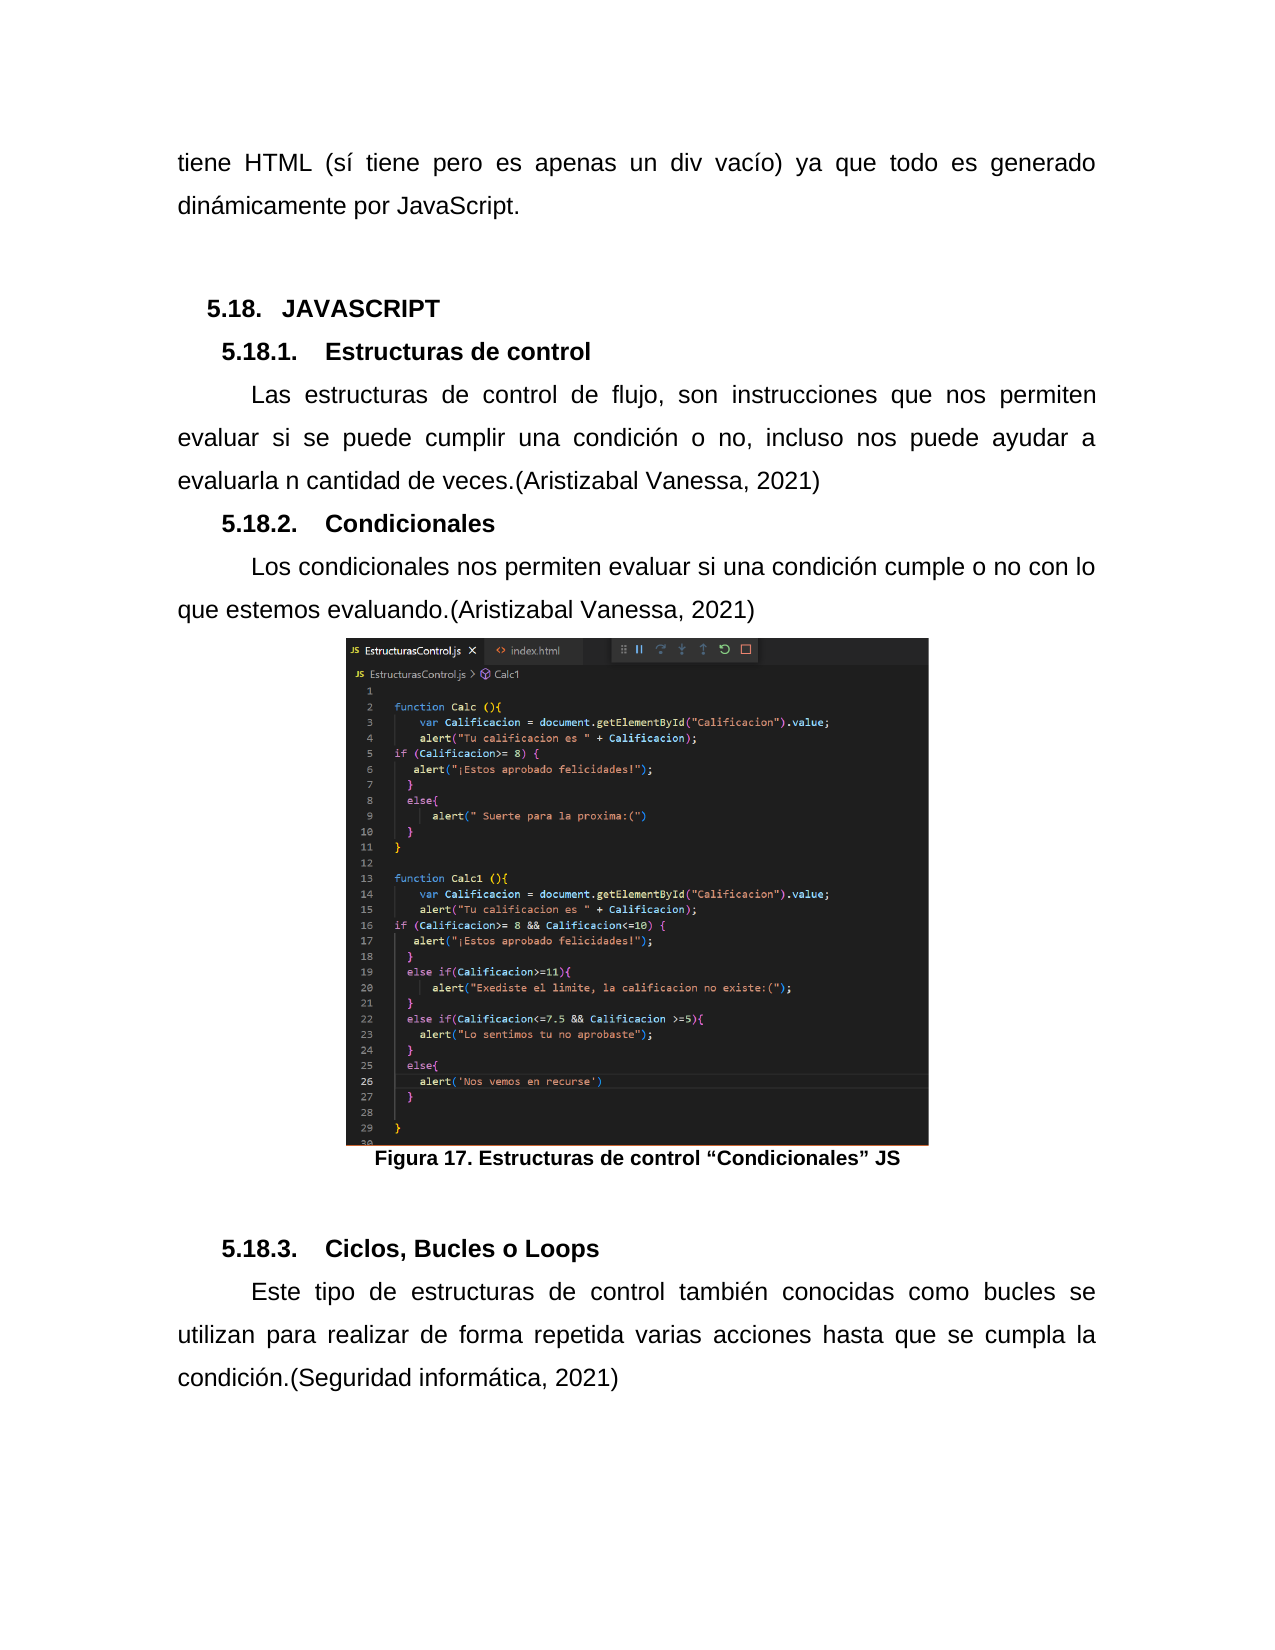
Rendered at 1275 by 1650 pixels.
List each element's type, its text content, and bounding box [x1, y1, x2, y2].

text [177, 148, 1098, 219]
text Condicionales [221, 509, 1098, 538]
text JAVASCRIPT [207, 294, 1098, 322]
text Ciclos, Bucles o Loops [221, 1234, 1098, 1262]
picture [346, 638, 929, 1146]
text ‌Las estructuras de control de flujo, son instrucciones que nos permiten evaluar si se puede cumplir una condición o no, incluso nos puede ayudar a evaluarla n cantidad de veces. [177, 380, 1098, 495]
text Este tipo de estructuras de control también conocidas como bucles se utilizan para realizar de forma repetida varias acciones hasta que se cumpla la condición. [177, 1277, 1098, 1392]
text Figura 17. Estructuras de control “Condicionales” JS [177, 1146, 1098, 1170]
text Los condicionales nos permiten evaluar si una condición cumple o no con lo que estemos evaluando. [177, 552, 1098, 624]
text Estructuras de control [221, 337, 1098, 366]
